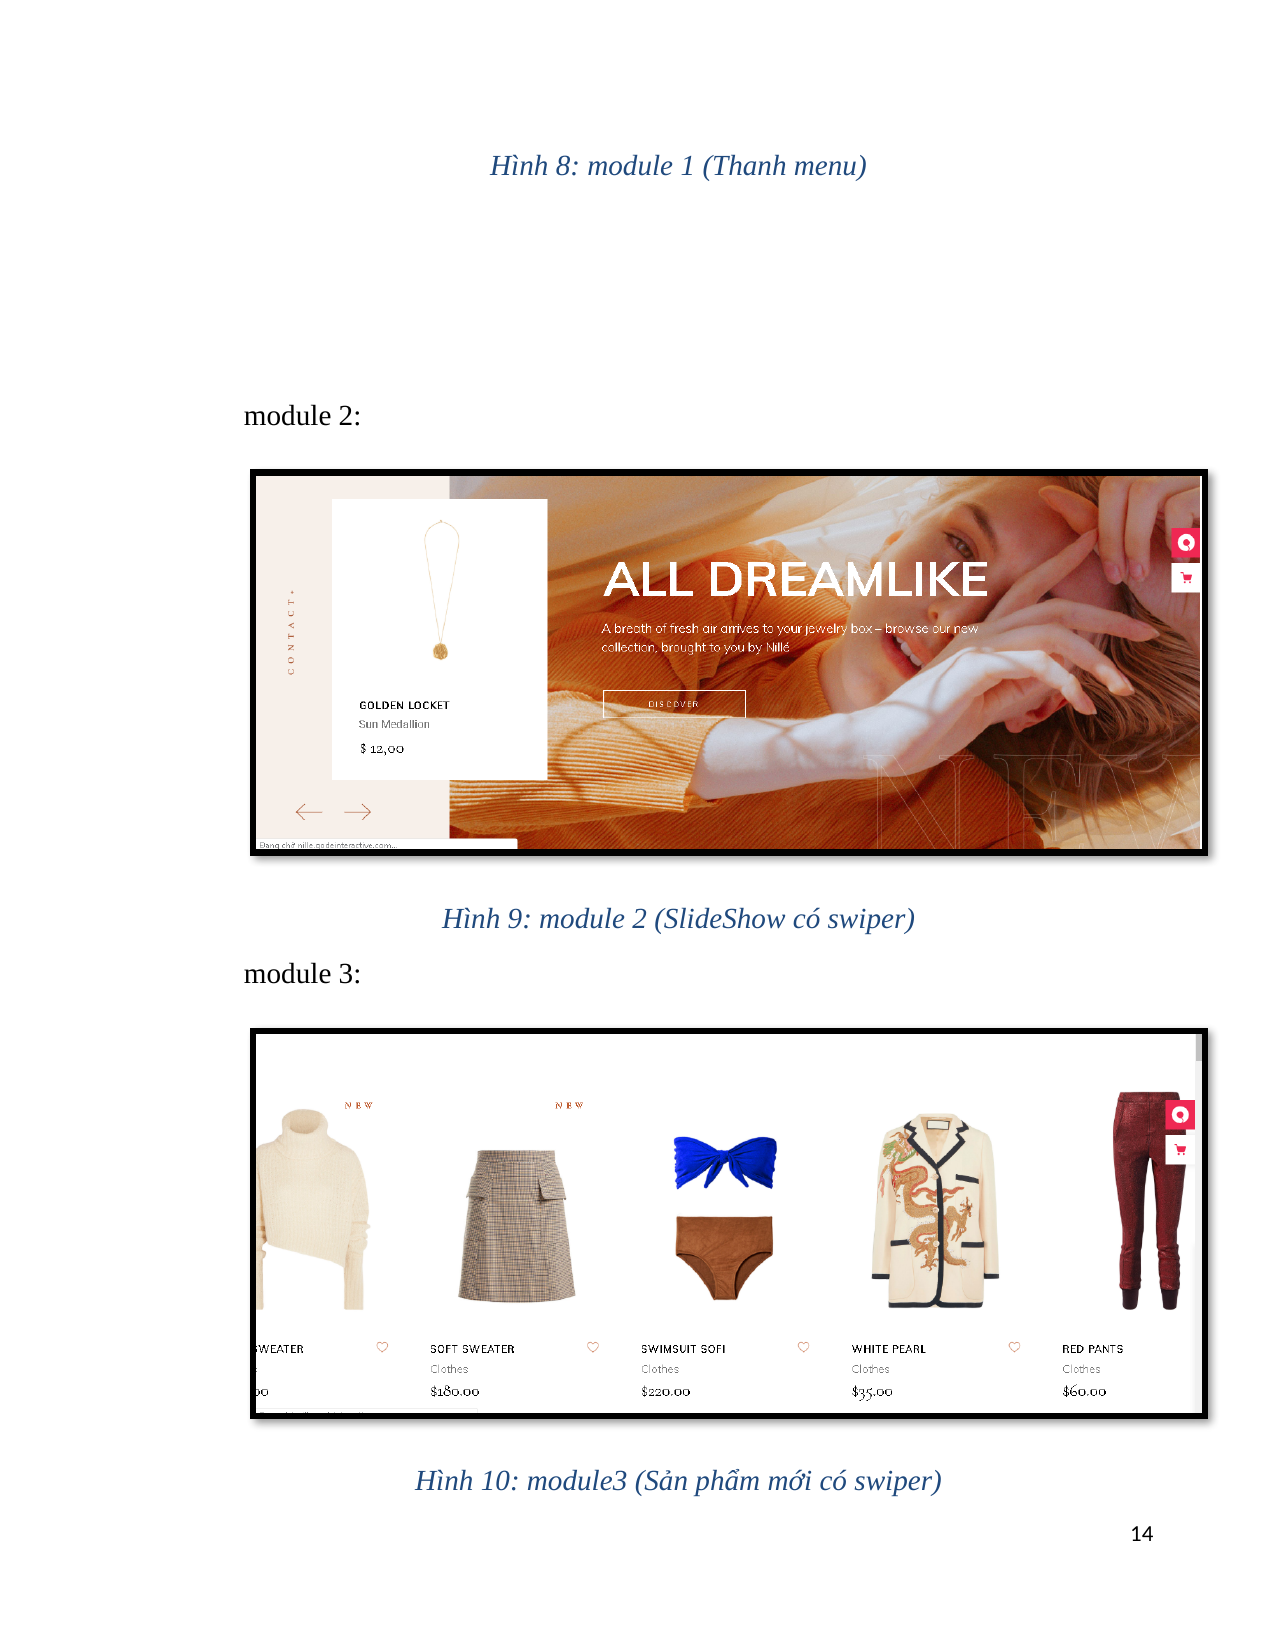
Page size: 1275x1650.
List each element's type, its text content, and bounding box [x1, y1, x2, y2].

picture [256, 1034, 1202, 1413]
text module 2: [244, 398, 1153, 431]
text module 3: [244, 956, 1153, 989]
picture [256, 476, 1202, 849]
